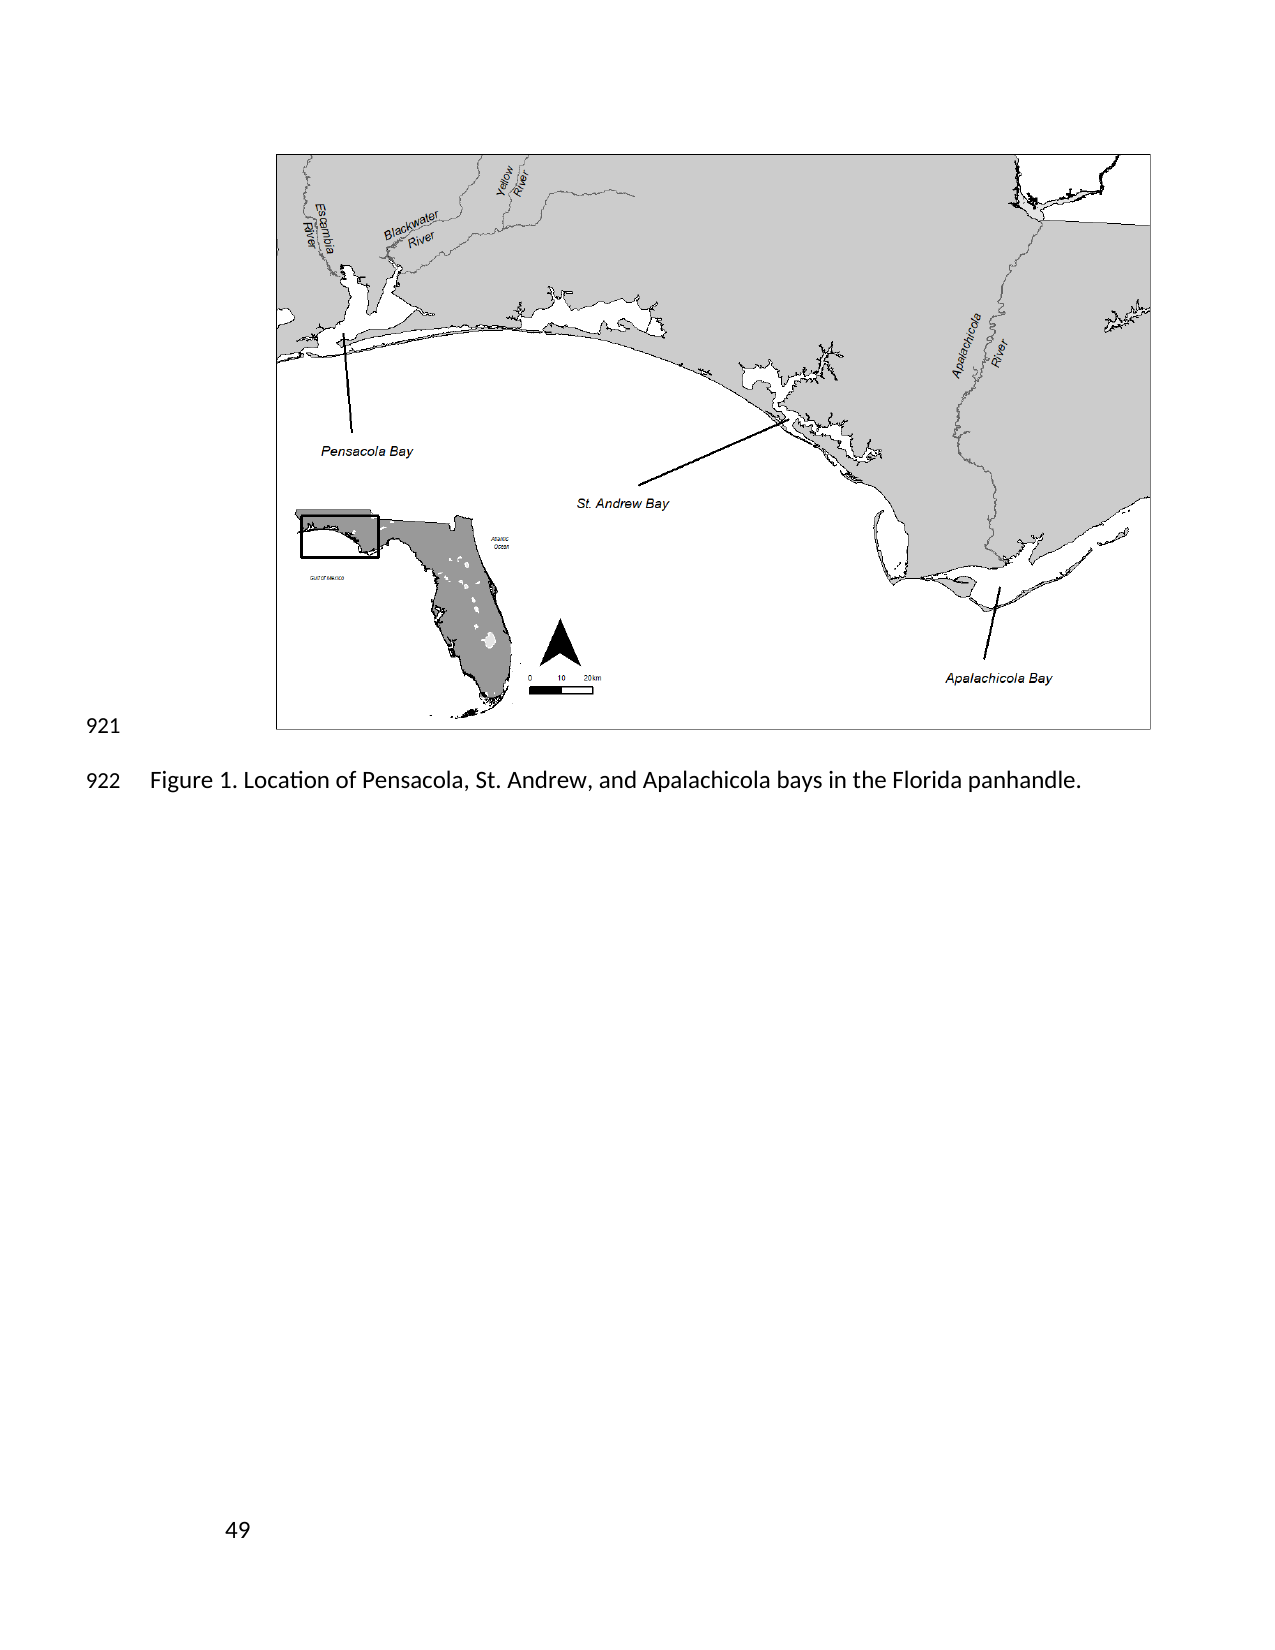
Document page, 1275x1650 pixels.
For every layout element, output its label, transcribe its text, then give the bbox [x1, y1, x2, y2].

picture [225, 150, 1200, 734]
text Figure 1. Location of Pensacola, St. Andrew, and Apalachicola bays in the Florida panhandle. [150, 764, 1125, 795]
